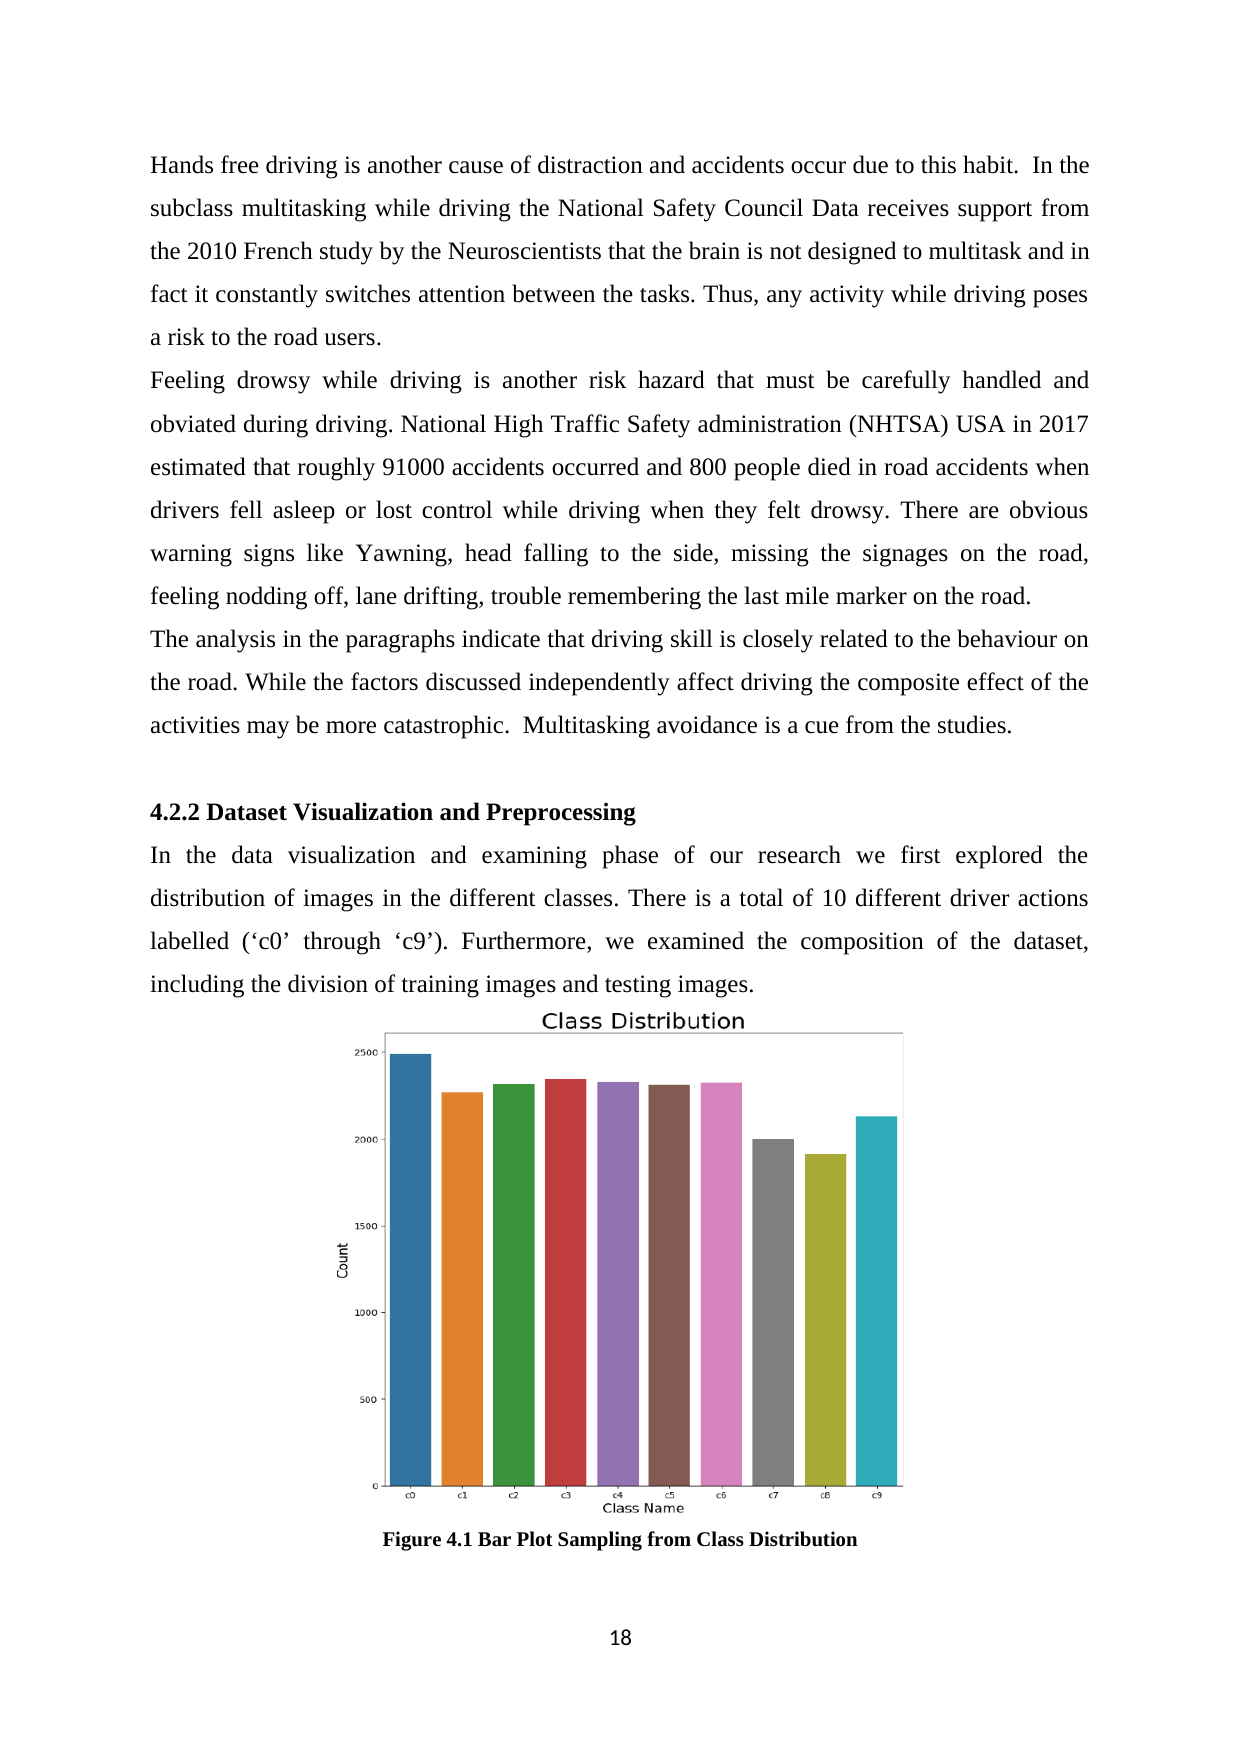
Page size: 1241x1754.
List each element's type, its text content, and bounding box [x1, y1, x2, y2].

text 4.2.2 Dataset Visualization and Preprocessing [150, 797, 1090, 826]
text Hands free driving is another cause of distraction and accidents occur due to this habit. In the subclass multitasking while driving the National Safety Council Data receives support from the 2010 French study by the Neuroscientists that the brain is not designed to multitask and in fact it constantly switches attention between the tasks. Thus, any activity while driving poses a risk to the road users. [150, 150, 1090, 351]
text Figure 4.1 Bar Plot Sampling from Class Distribution [150, 1526, 1090, 1551]
text The analysis in the paragraphs indicate that driving skill is closely related to the behaviour on the road. While the factors discussed independently affect driving the composite effect of the activities may be more catastrophic. Multitasking avoidance is a cue from the studies. [150, 624, 1090, 739]
picture [337, 1012, 904, 1513]
text Feeling drowsy while driving is another risk hazard that must be carefully handled and obviated during driving. National High Traffic Safety administration (NHTSA) USA in 2017 estimated that roughly 91000 accidents occurred and 800 people died in road accidents when drivers fell asleep or lost control while driving when they felt drowsy. There are obvious warning signs like Yawning, head falling to the side, missing the signages on the road, feeling nodding off, lane drifting, trouble remembering the last mile marker on the road. [150, 366, 1090, 610]
text In the data visualization and examining phase of our research we first explored the distribution of images in the different classes. There is a total of 10 different driver actions labelled (‘c0’ through ‘c9’). Furthermore, we examined the composition of the dataset, including the division of training images and testing images. [150, 840, 1090, 998]
